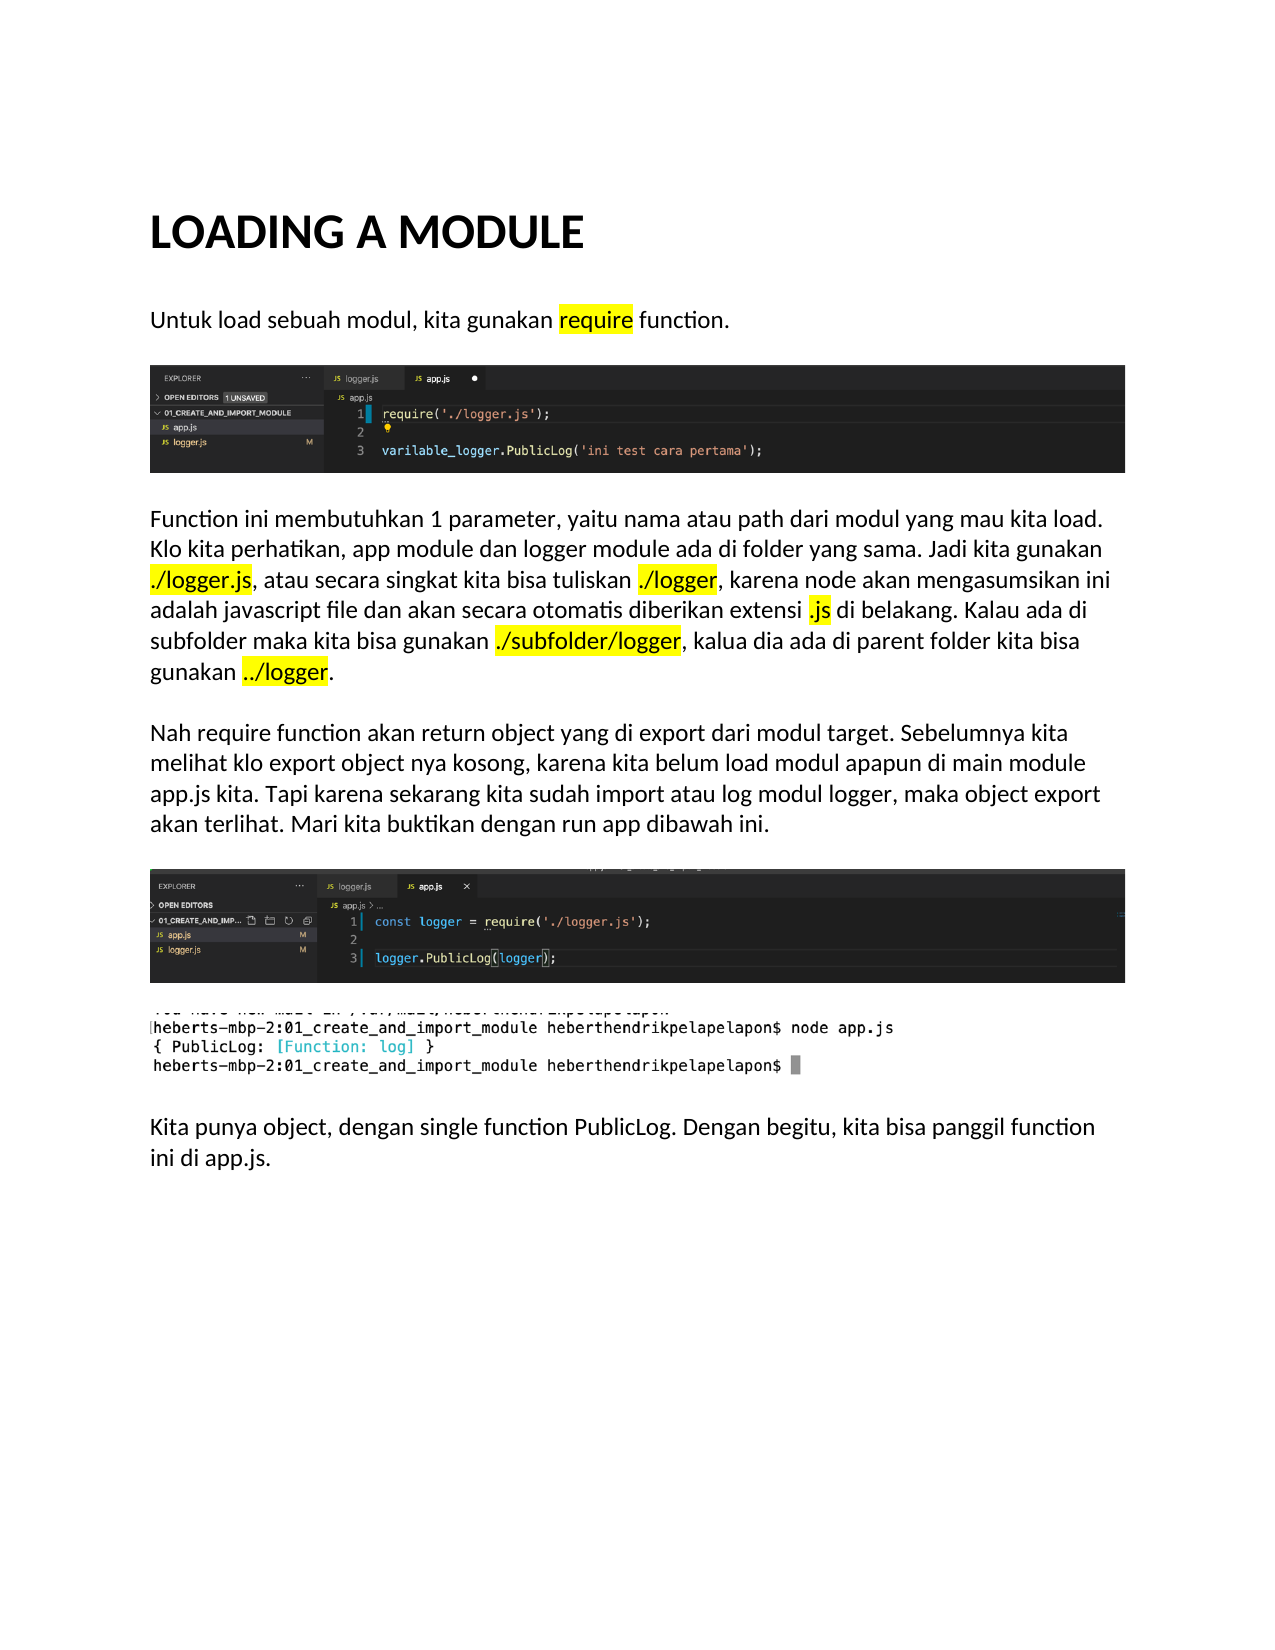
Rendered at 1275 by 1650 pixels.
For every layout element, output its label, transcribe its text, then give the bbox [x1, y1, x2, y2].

subtitle LOADING A MODULE [150, 200, 1125, 261]
text Function ini membutuhkan 1 parameter, yaitu nama atau path dari modul yang mau kita load. Klo kita perhatikan, app module dan logger module ada di folder yang sama. Jadi kita gunakan ./logger.js, atau secara singkat kita bisa tuliskan ./logger, karena node akan mengasumsikan ini adalah javascript file dan akan secara otomatis diberikan extensi .js di belakang. Kalau ada di subfolder maka kita bisa gunakan ./subfolder/logger, kalua dia ada di parent folder kita bisa gunakan ../logger. [150, 503, 1125, 686]
picture [150, 869, 1125, 983]
picture [150, 365, 1125, 473]
text Kita punya object, dengan single function PublicLog. Dengan begitu, kita bisa panggil function ini di app.js. [150, 1111, 1125, 1172]
picture [150, 1013, 1125, 1081]
text Nah require function akan return object yang di export dari modul target. Sebelumnya kita melihat klo export object nya kosong, karena kita belum load modul apapun di main module app.js kita. Tapi karena sekarang kita sudah import atau log modul logger, maka object export akan terlihat. Mari kita buktikan dengan run app dibawah ini. [150, 717, 1125, 839]
text Untuk load sebuah modul, kita gunakan require function. [633, 304, 1125, 334]
text Untuk load sebuah modul, kita gunakan require function. [150, 304, 559, 334]
